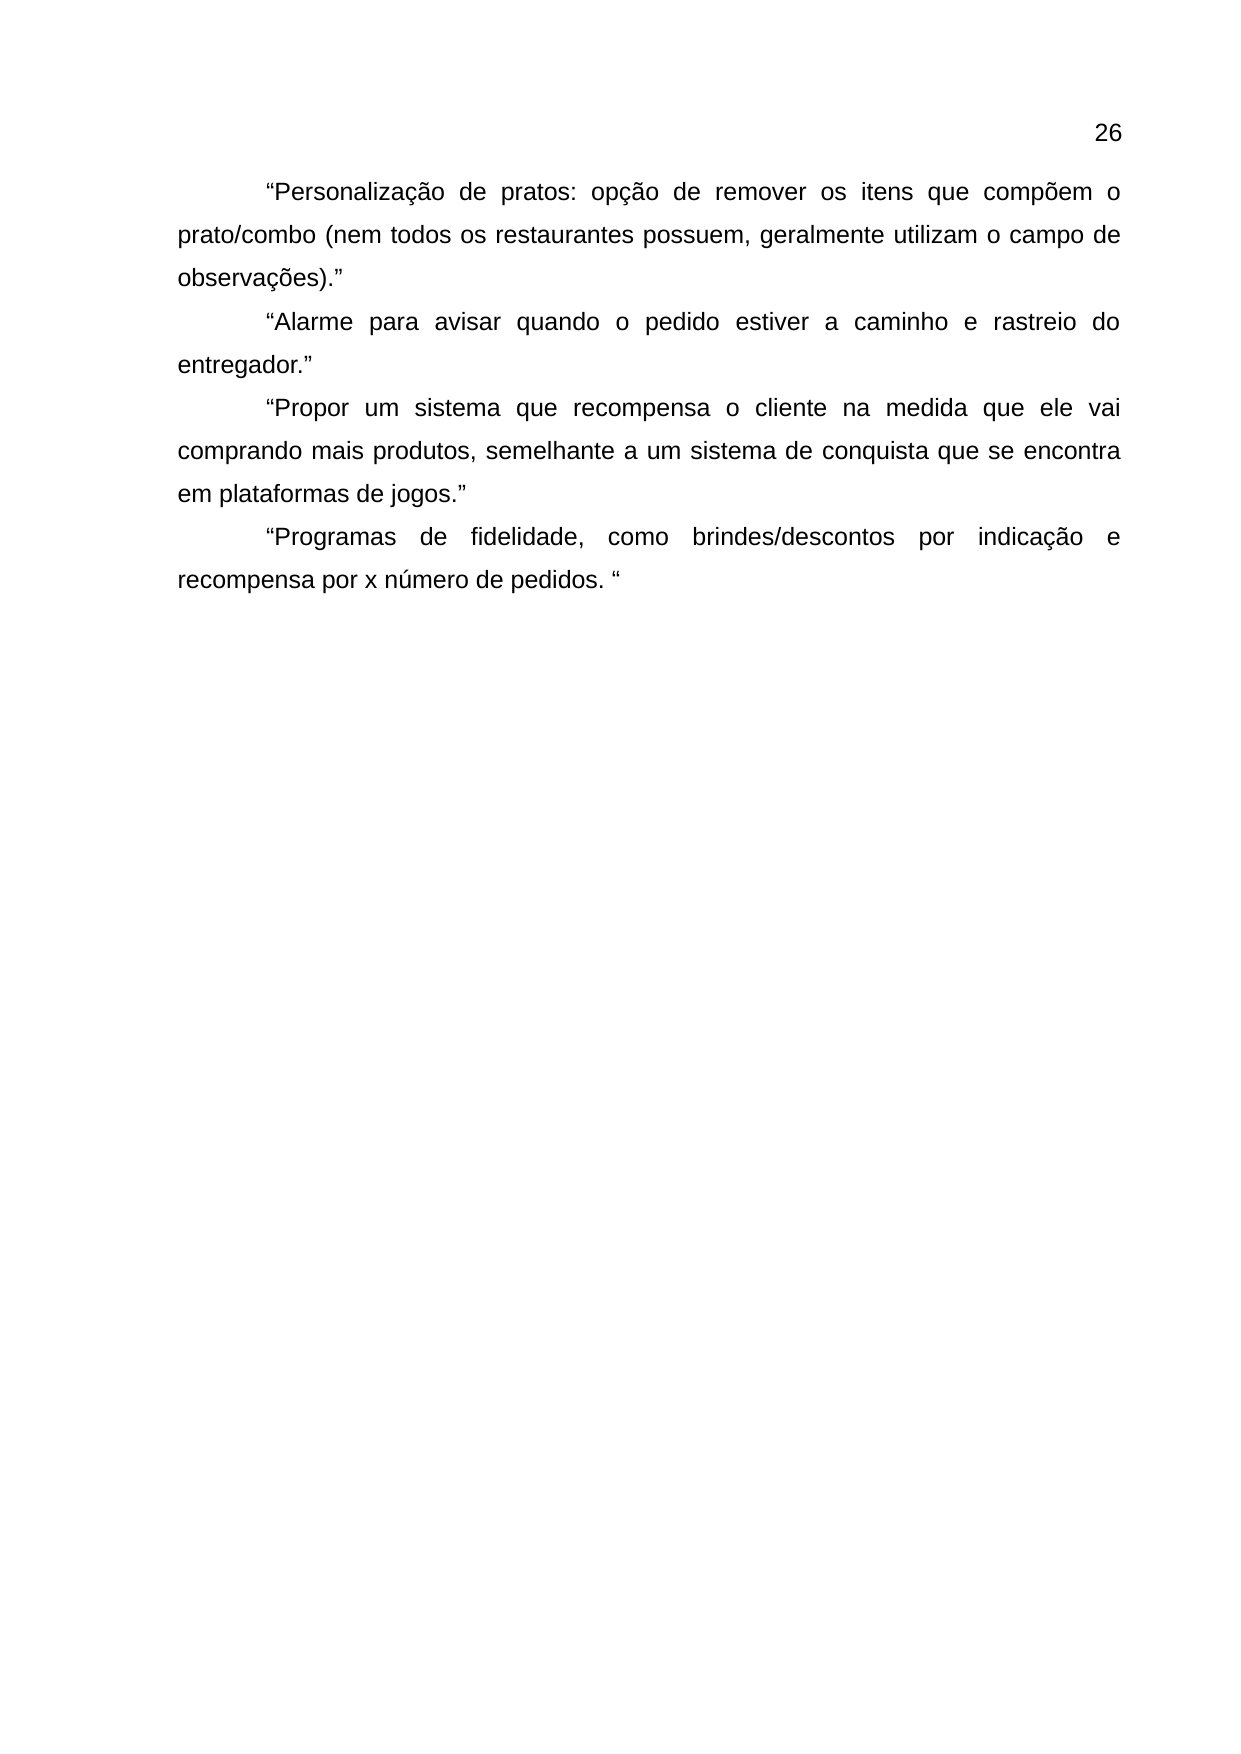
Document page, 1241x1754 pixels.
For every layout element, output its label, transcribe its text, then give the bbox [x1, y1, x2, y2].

text “Programas de fidelidade, como brindes/descontos por indicação e recompensa por x número de pedidos. “ [177, 522, 1122, 594]
text “Propor um sistema que recompensa o cliente na medida que ele vai comprando mais produtos, semelhante a um sistema de conquista que se encontra em plataformas de jogos.” [177, 393, 1122, 508]
text “Alarme para avisar quando o pedido estiver a caminho e rastreio do entregador.” [177, 307, 1122, 378]
text “Personalização de pratos: opção de remover os itens que compõem o prato/combo (nem todos os restaurantes possuem, geralmente utilizam o campo de observações).” [177, 177, 1122, 292]
